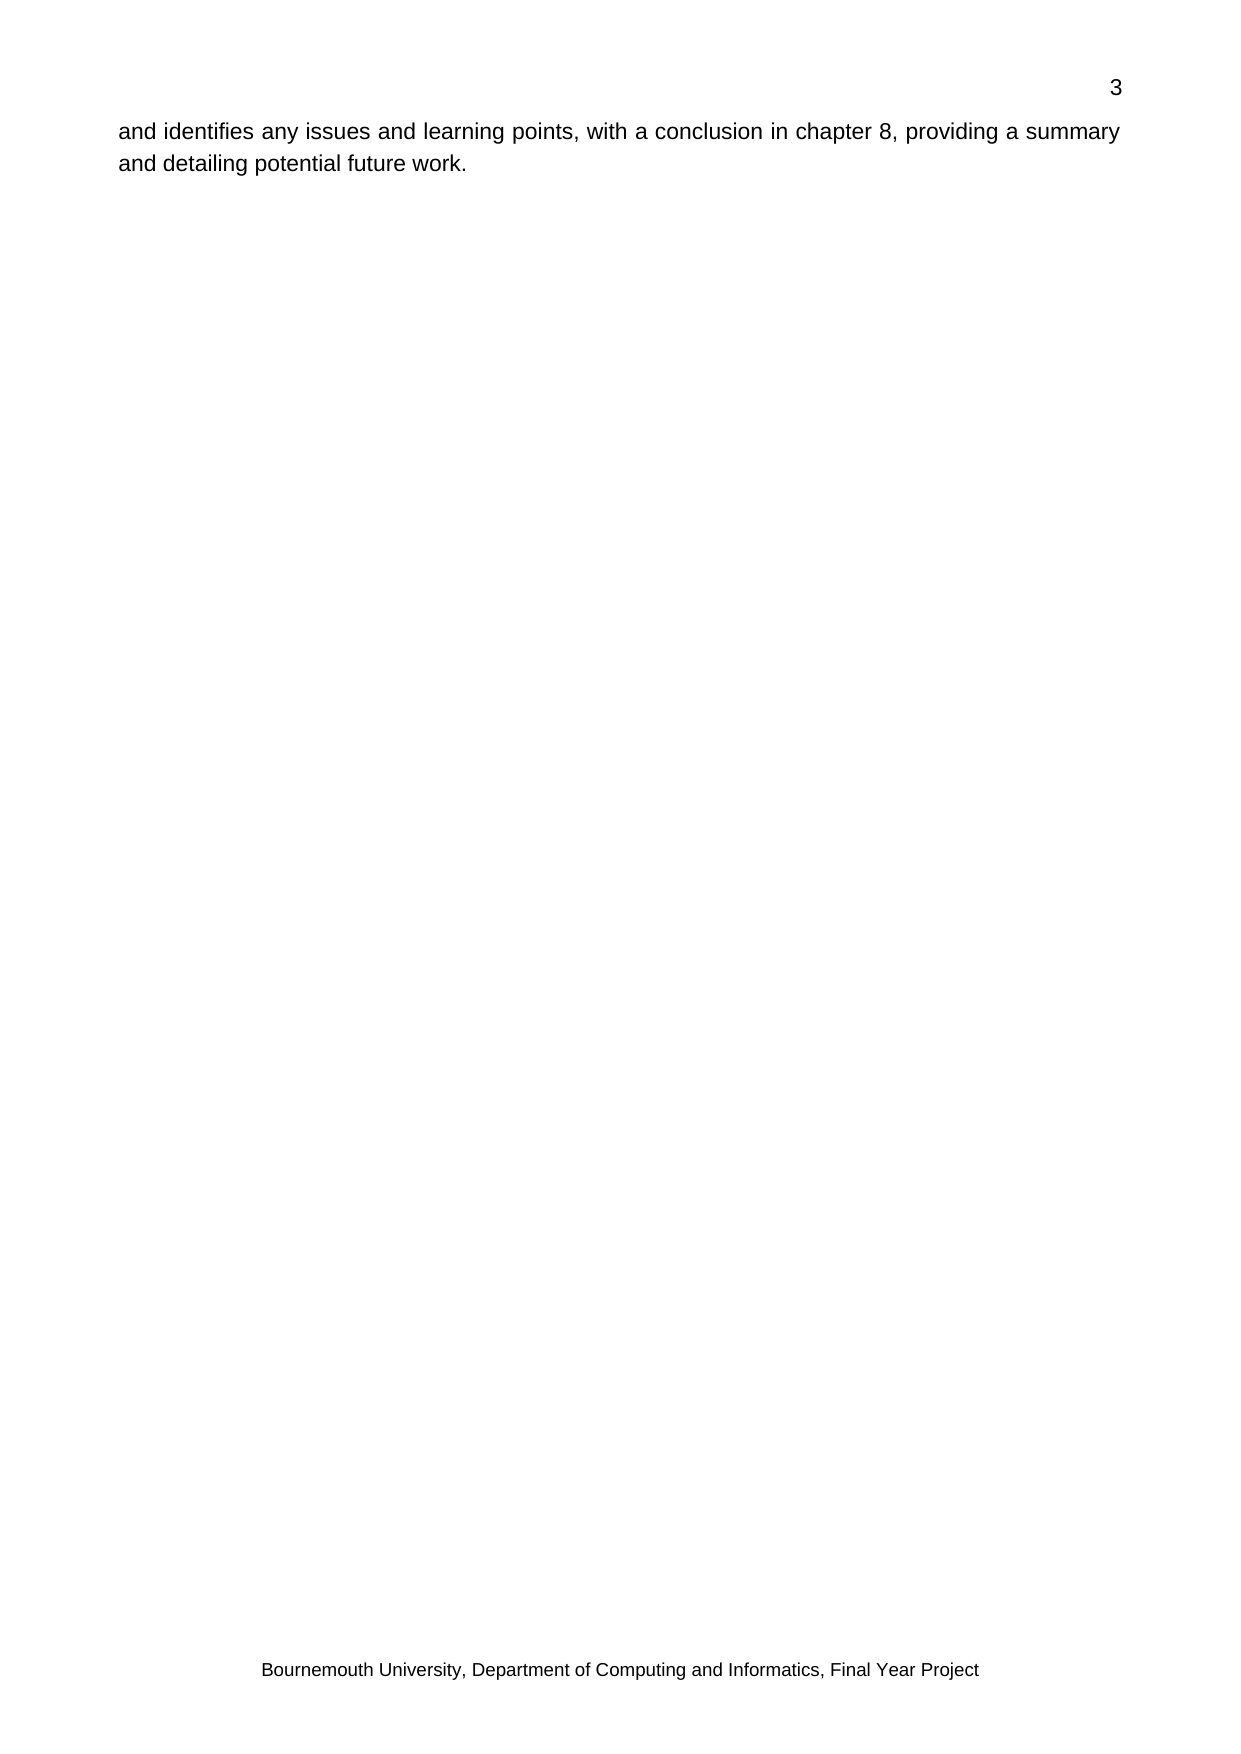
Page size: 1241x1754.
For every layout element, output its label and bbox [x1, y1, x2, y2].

text [118, 118, 1122, 176]
